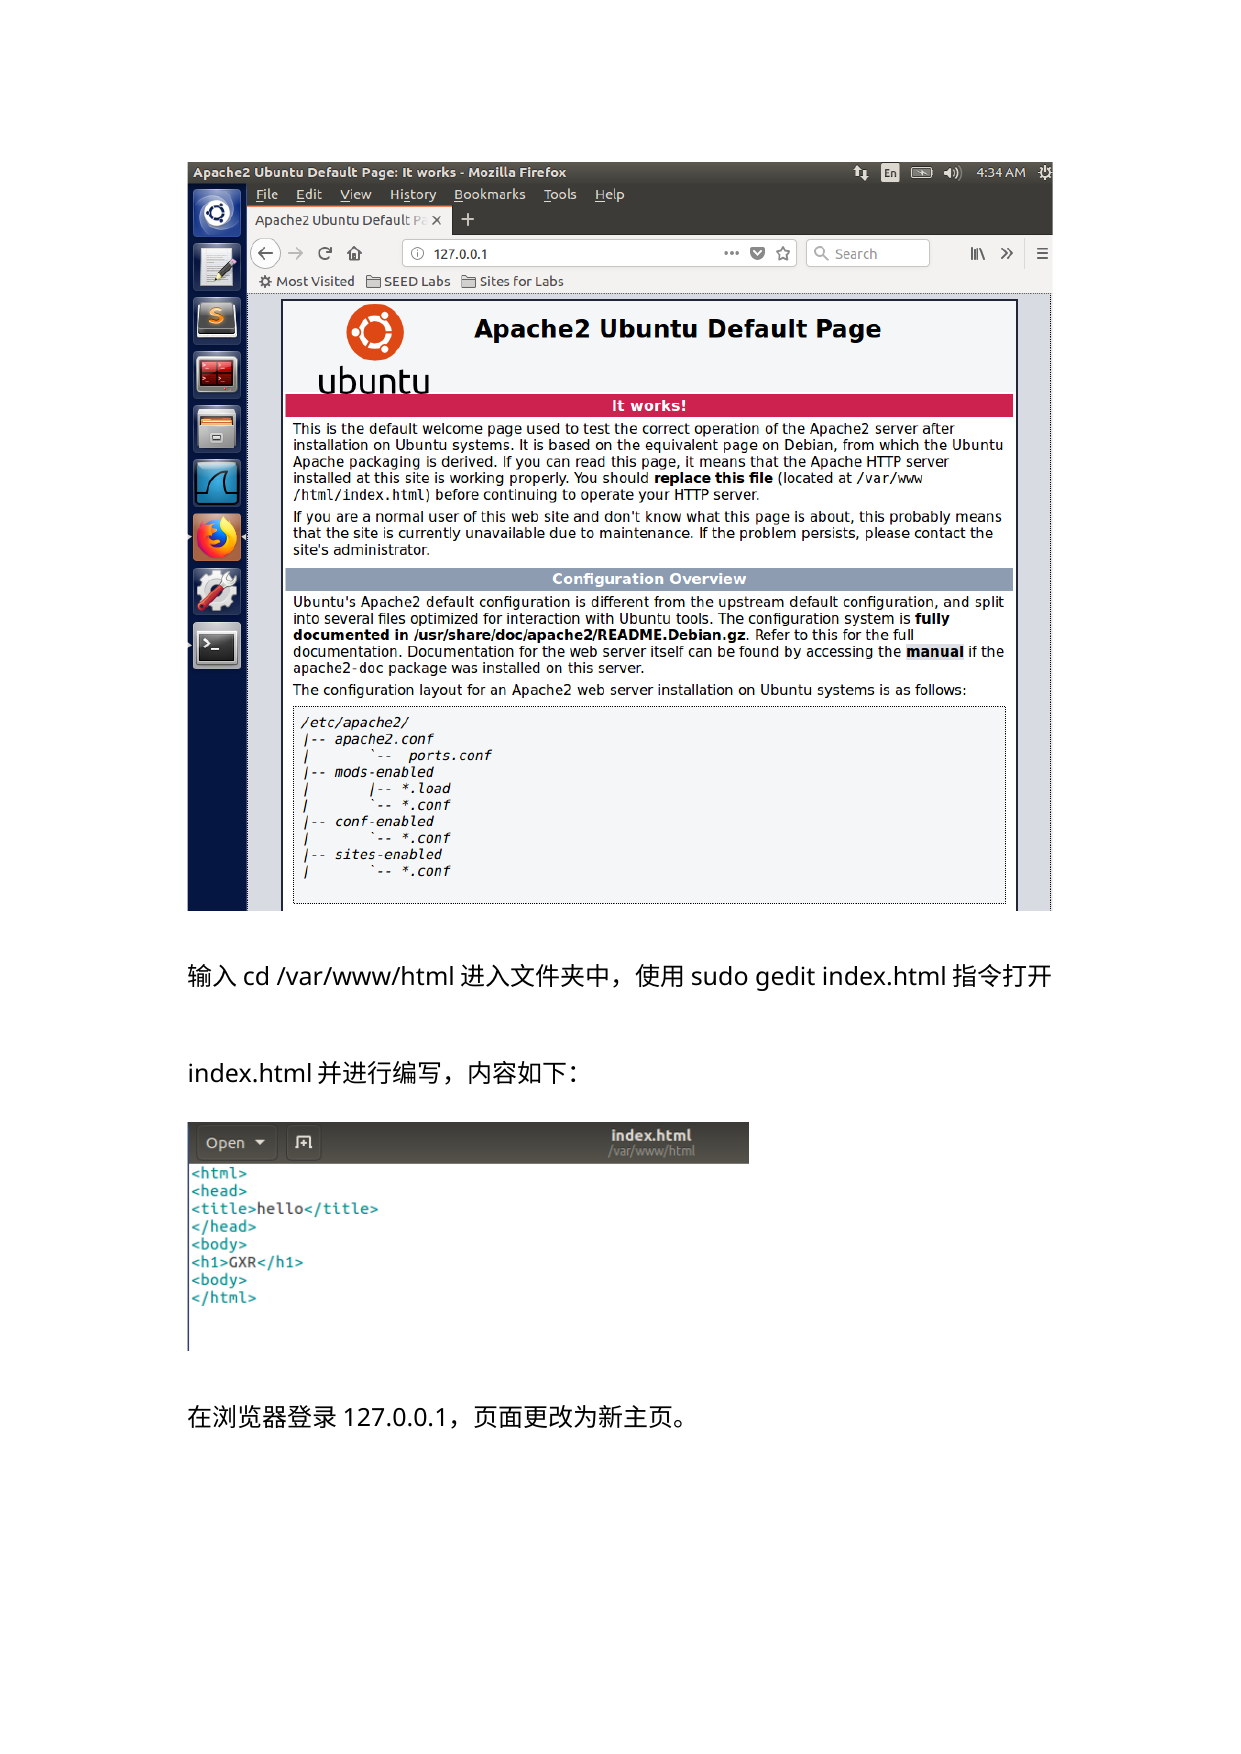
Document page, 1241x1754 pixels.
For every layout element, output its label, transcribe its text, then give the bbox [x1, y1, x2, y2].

text 在浏览器登录127.0.0.1，页面更改为新主页。 [187, 1383, 1053, 1448]
picture [187, 1122, 749, 1351]
text 输入cd /var/www/html进入文件夹中，使用sudo gedit index.html指令打开index.html并进行编写，内容如下： [187, 942, 1053, 1104]
picture [187, 162, 1053, 911]
